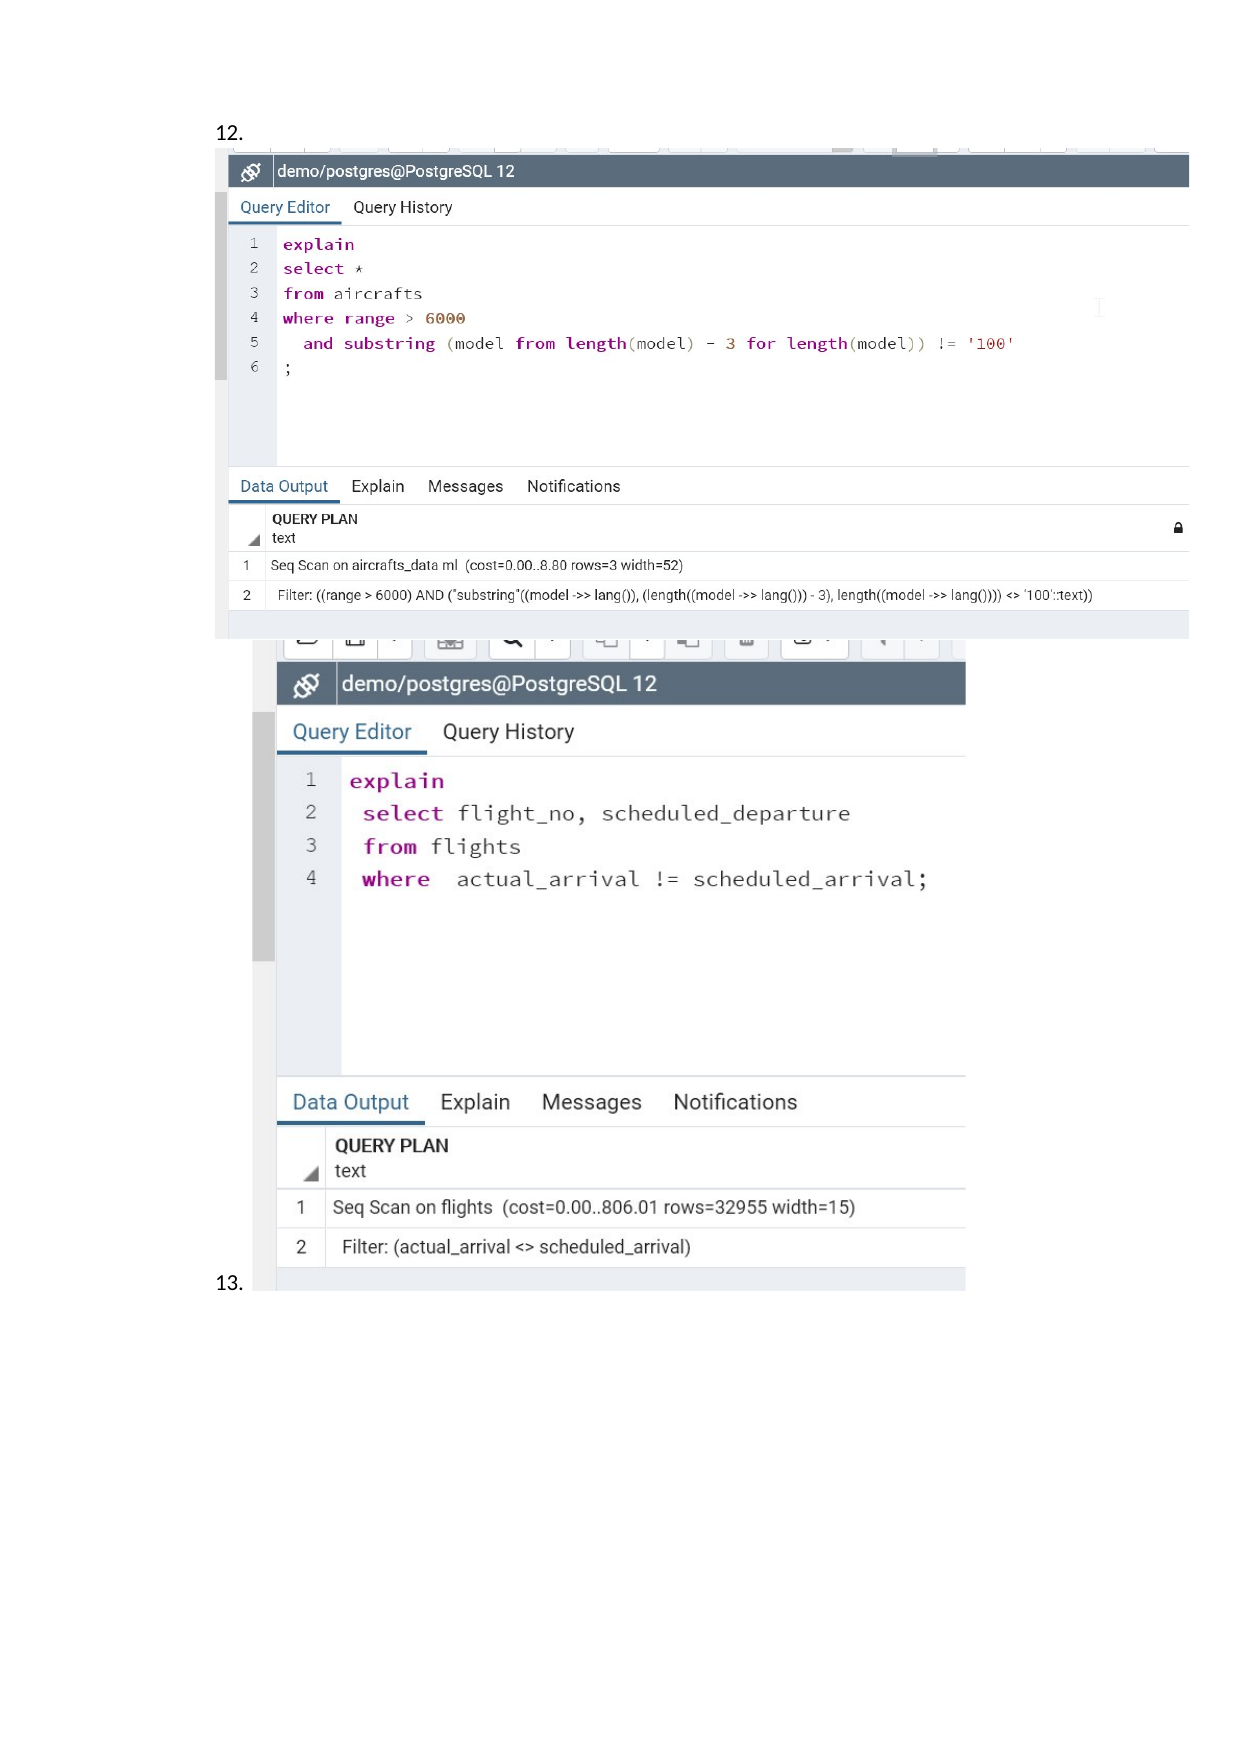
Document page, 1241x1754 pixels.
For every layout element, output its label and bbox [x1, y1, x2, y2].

picture [252, 640, 966, 1291]
picture [214, 148, 1190, 639]
